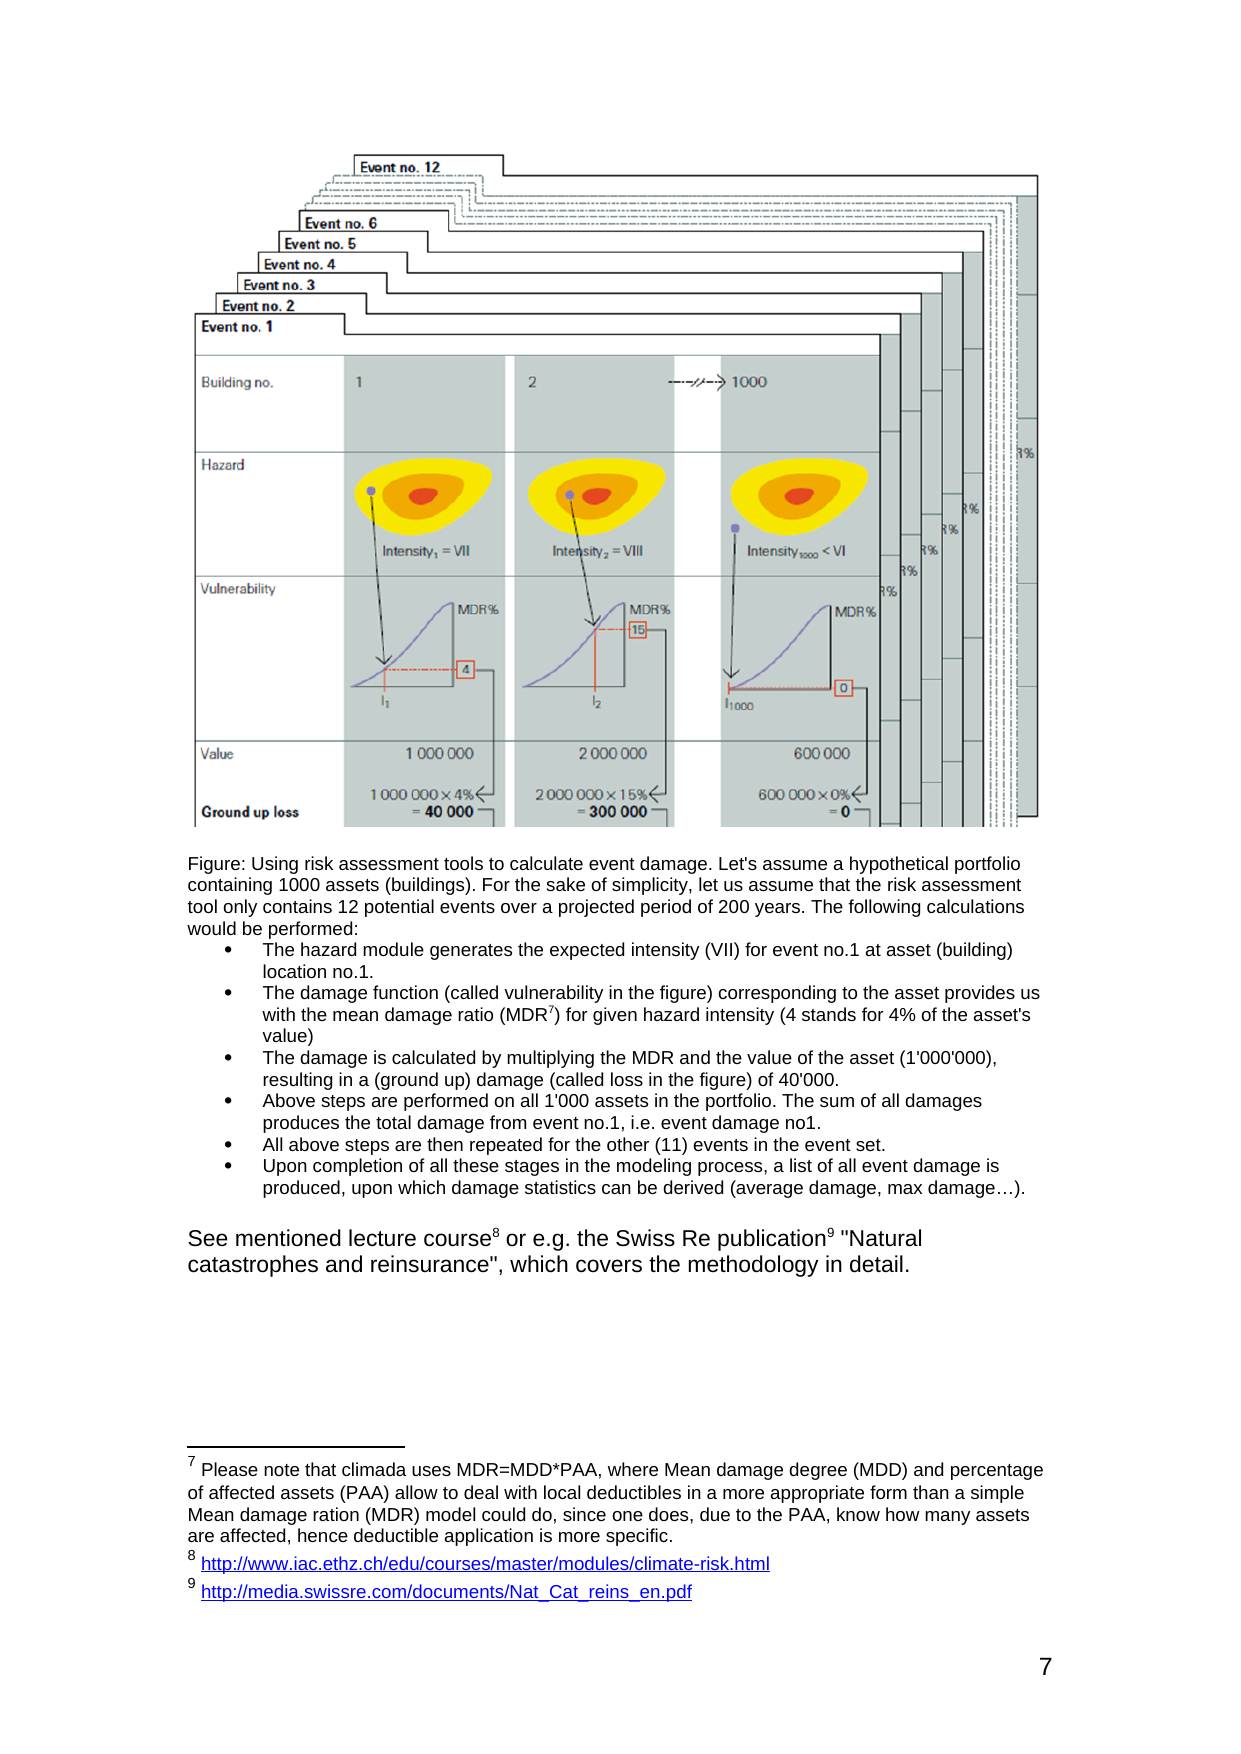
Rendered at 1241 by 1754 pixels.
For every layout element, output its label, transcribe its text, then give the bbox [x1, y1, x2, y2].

list Above steps are performed on all 1'000 assets in the portfolio. The sum of all damages produces the total damage from event no.1, i.e. event damage no1. [225, 1090, 1053, 1133]
text Figure: Using risk assessment tools to calculate event damage. Let's assume a hypothetical portfolio containing 1000 assets (buildings). For the sake of simplicity, let us assume that the risk assessment tool only contains 12 potential events over a projected period of 200 years. The following calculations would be performed: [187, 853, 1053, 939]
list All above steps are then repeated for the other (11) events in the event set. [225, 1133, 1053, 1155]
list The damage is calculated by multiplying the MDR and the value of the asset (1'000'000), resulting in a (ground up) damage (called loss in the figure) of 40'000. [225, 1047, 1053, 1090]
picture [187, 150, 1044, 827]
list The hazard module generates the expected intensity (VII) for event no.1 at asset (building) location no.1. [225, 939, 1053, 982]
list Upon completion of all these stages in the modeling process, a list of all event damage is produced, upon which damage statistics can be derived (average damage, max damage…). [225, 1155, 1053, 1198]
text See mentioned lecture course or e.g. the Swiss Re publication "Natural catastrophes and reinsurance", which covers the methodology in detail. [187, 1224, 1053, 1277]
list The damage function (called vulnerability in the figure) corresponding to the asset provides us with the mean damage ratio (MDR) for given hazard intensity (4 stands for 4% of the asset's value) [225, 982, 1053, 1047]
